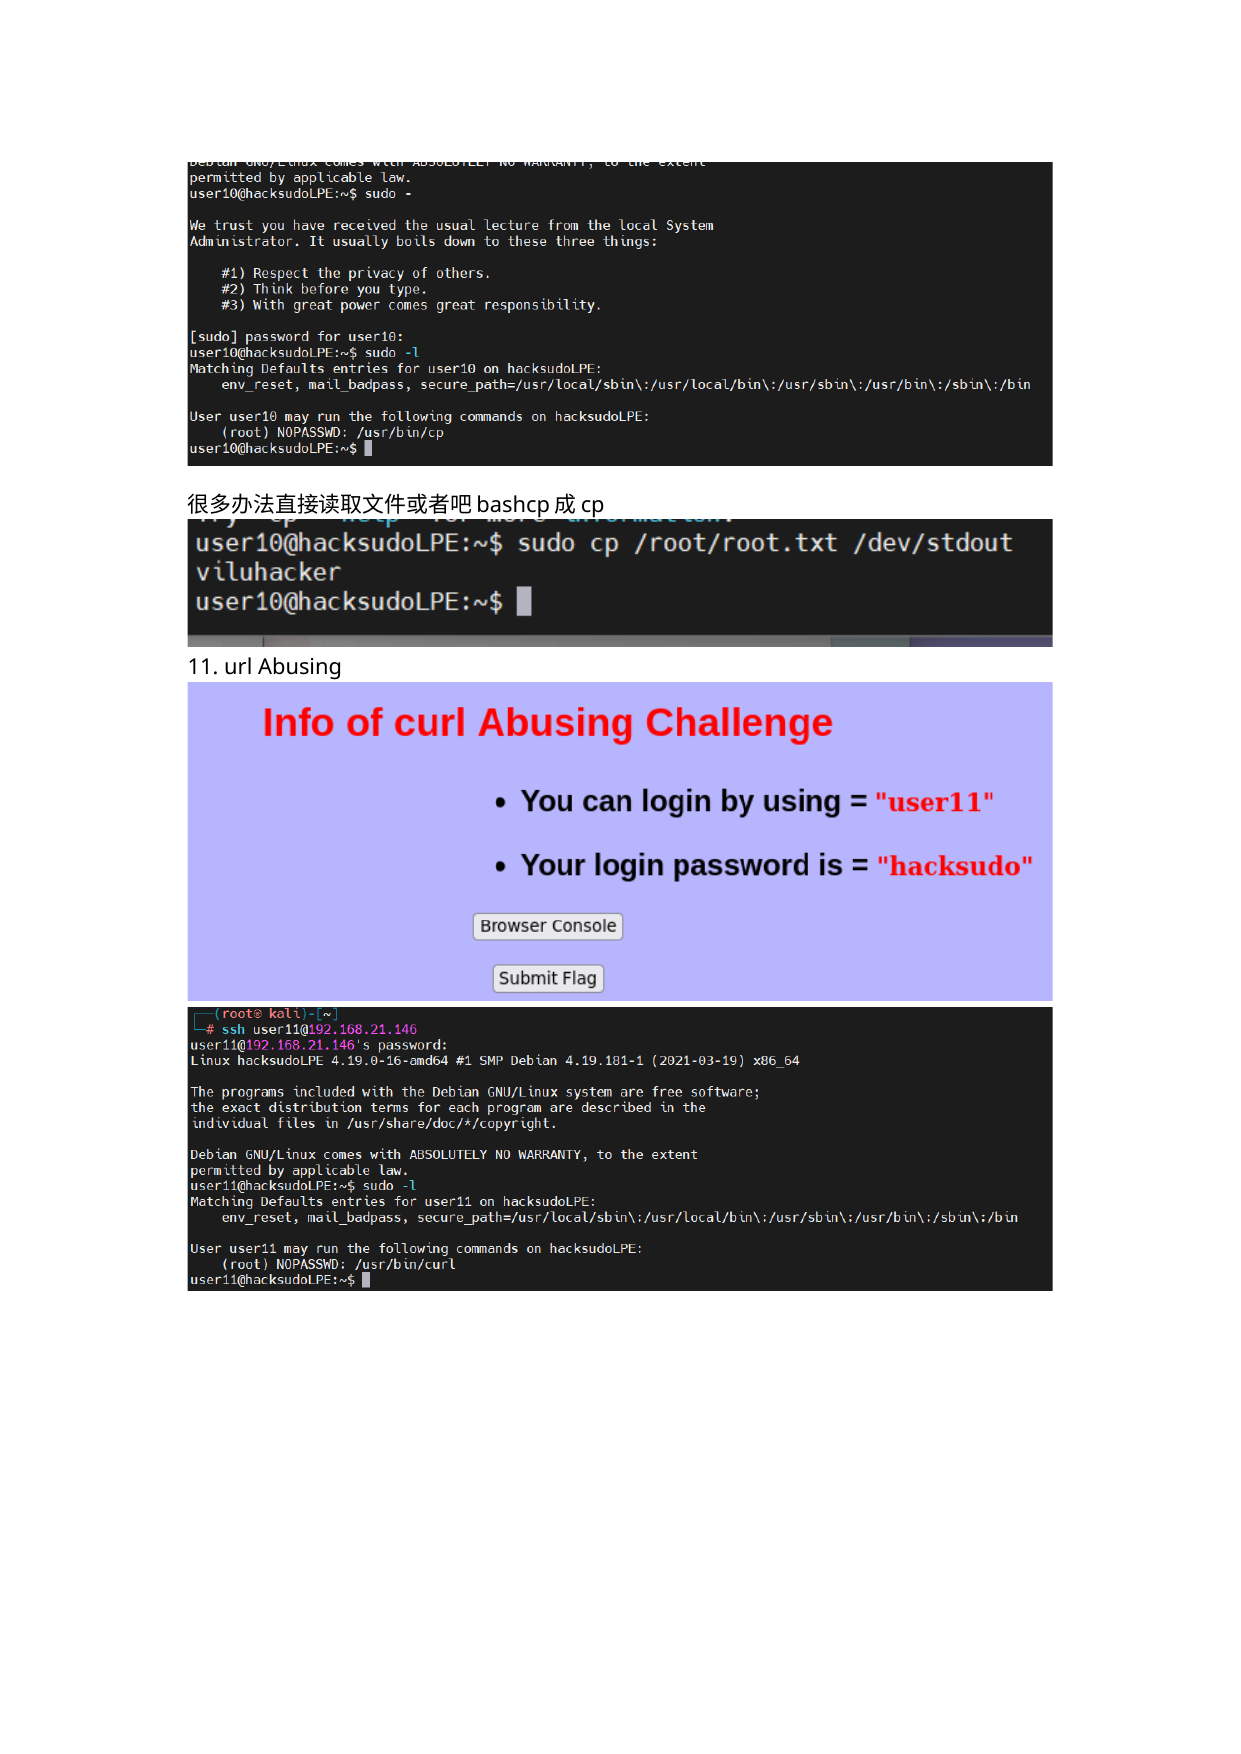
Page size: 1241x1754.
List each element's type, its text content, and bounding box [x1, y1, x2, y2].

text 很多办法直接读取文件或者吧bashcp成cp [187, 487, 1053, 519]
picture [187, 1007, 1053, 1291]
text 11. url Abusing [187, 649, 1053, 682]
picture [187, 162, 1053, 466]
picture [187, 682, 1053, 1001]
picture [187, 519, 1053, 647]
